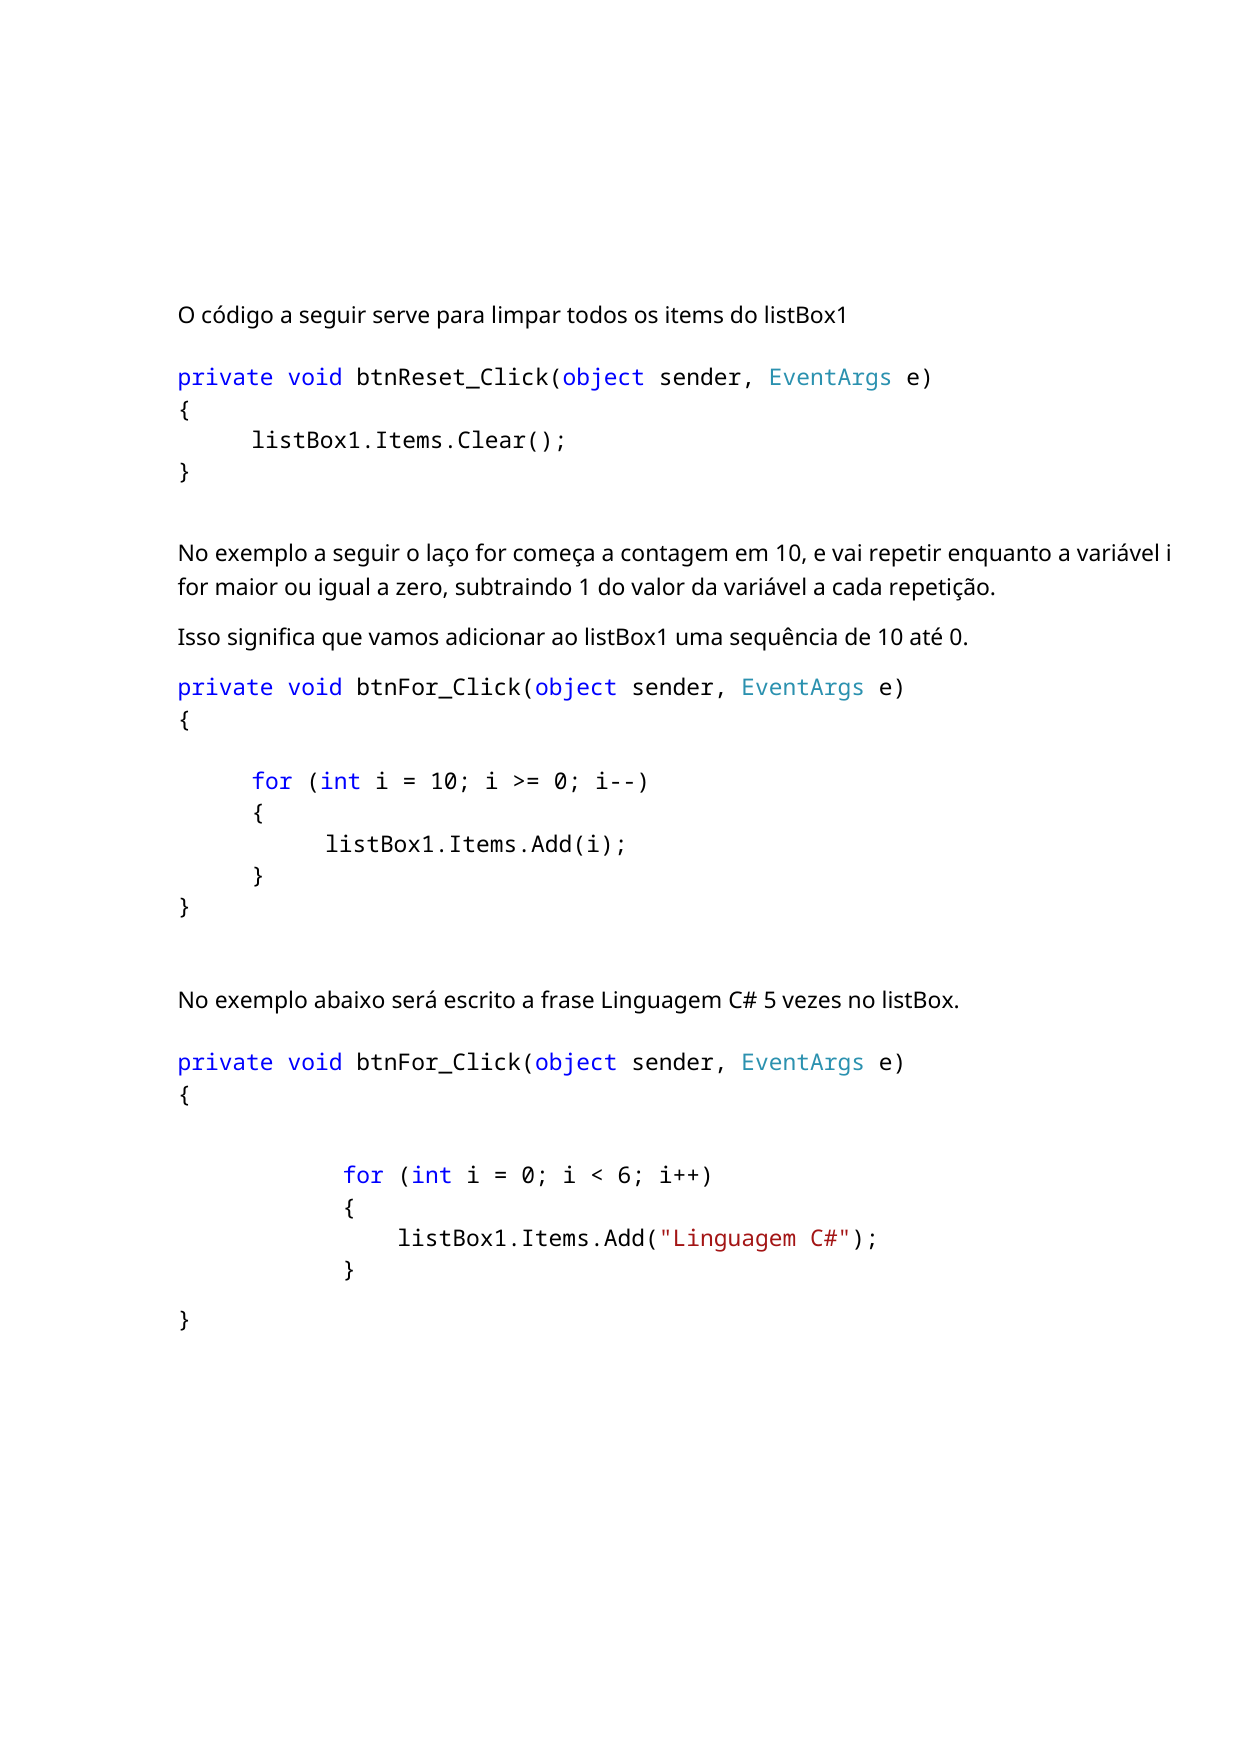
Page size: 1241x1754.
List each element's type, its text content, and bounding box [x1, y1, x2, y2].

text } [177, 859, 1181, 890]
text { [177, 1078, 1181, 1109]
text } [177, 455, 1181, 486]
text private void btnFor_Click(object sender, EventArgs e) [177, 1046, 1181, 1078]
text { [177, 393, 1181, 424]
text } [177, 1253, 1181, 1284]
text for (int i = 10; i >= 0; i--) [177, 765, 1181, 796]
text No exemplo a seguir o laço for começa a contagem em 10, e vai repetir enquanto a variável i for maior ou igual a zero, subtraindo 1 do valor da variável a cada repetição. [177, 537, 1181, 602]
text } [177, 1303, 1181, 1335]
text listBox1.Items.Clear(); [177, 424, 1181, 455]
text listBox1.Items.Add(i); [251, 828, 1181, 859]
text { [177, 1191, 1181, 1222]
text listBox1.Items.Add("Linguagem C#"); [177, 1222, 1181, 1253]
text No exemplo abaixo será escrito a frase Linguagem C# 5 vezes no listBox. [177, 984, 1181, 1015]
text O código a seguir serve para limpar todos os items do listBox1 [177, 299, 1181, 330]
text } [177, 890, 1181, 921]
text { [177, 703, 1181, 734]
text { [177, 796, 1181, 828]
text private void btnReset_Click(object sender, EventArgs e) [177, 361, 1181, 393]
text private void btnFor_Click(object sender, EventArgs e) [177, 671, 1181, 703]
text for (int i = 0; i < 6; i++) [177, 1159, 1181, 1191]
text Isso significa que vamos adicionar ao listBox1 uma sequência de 10 até 0. [177, 621, 1181, 652]
